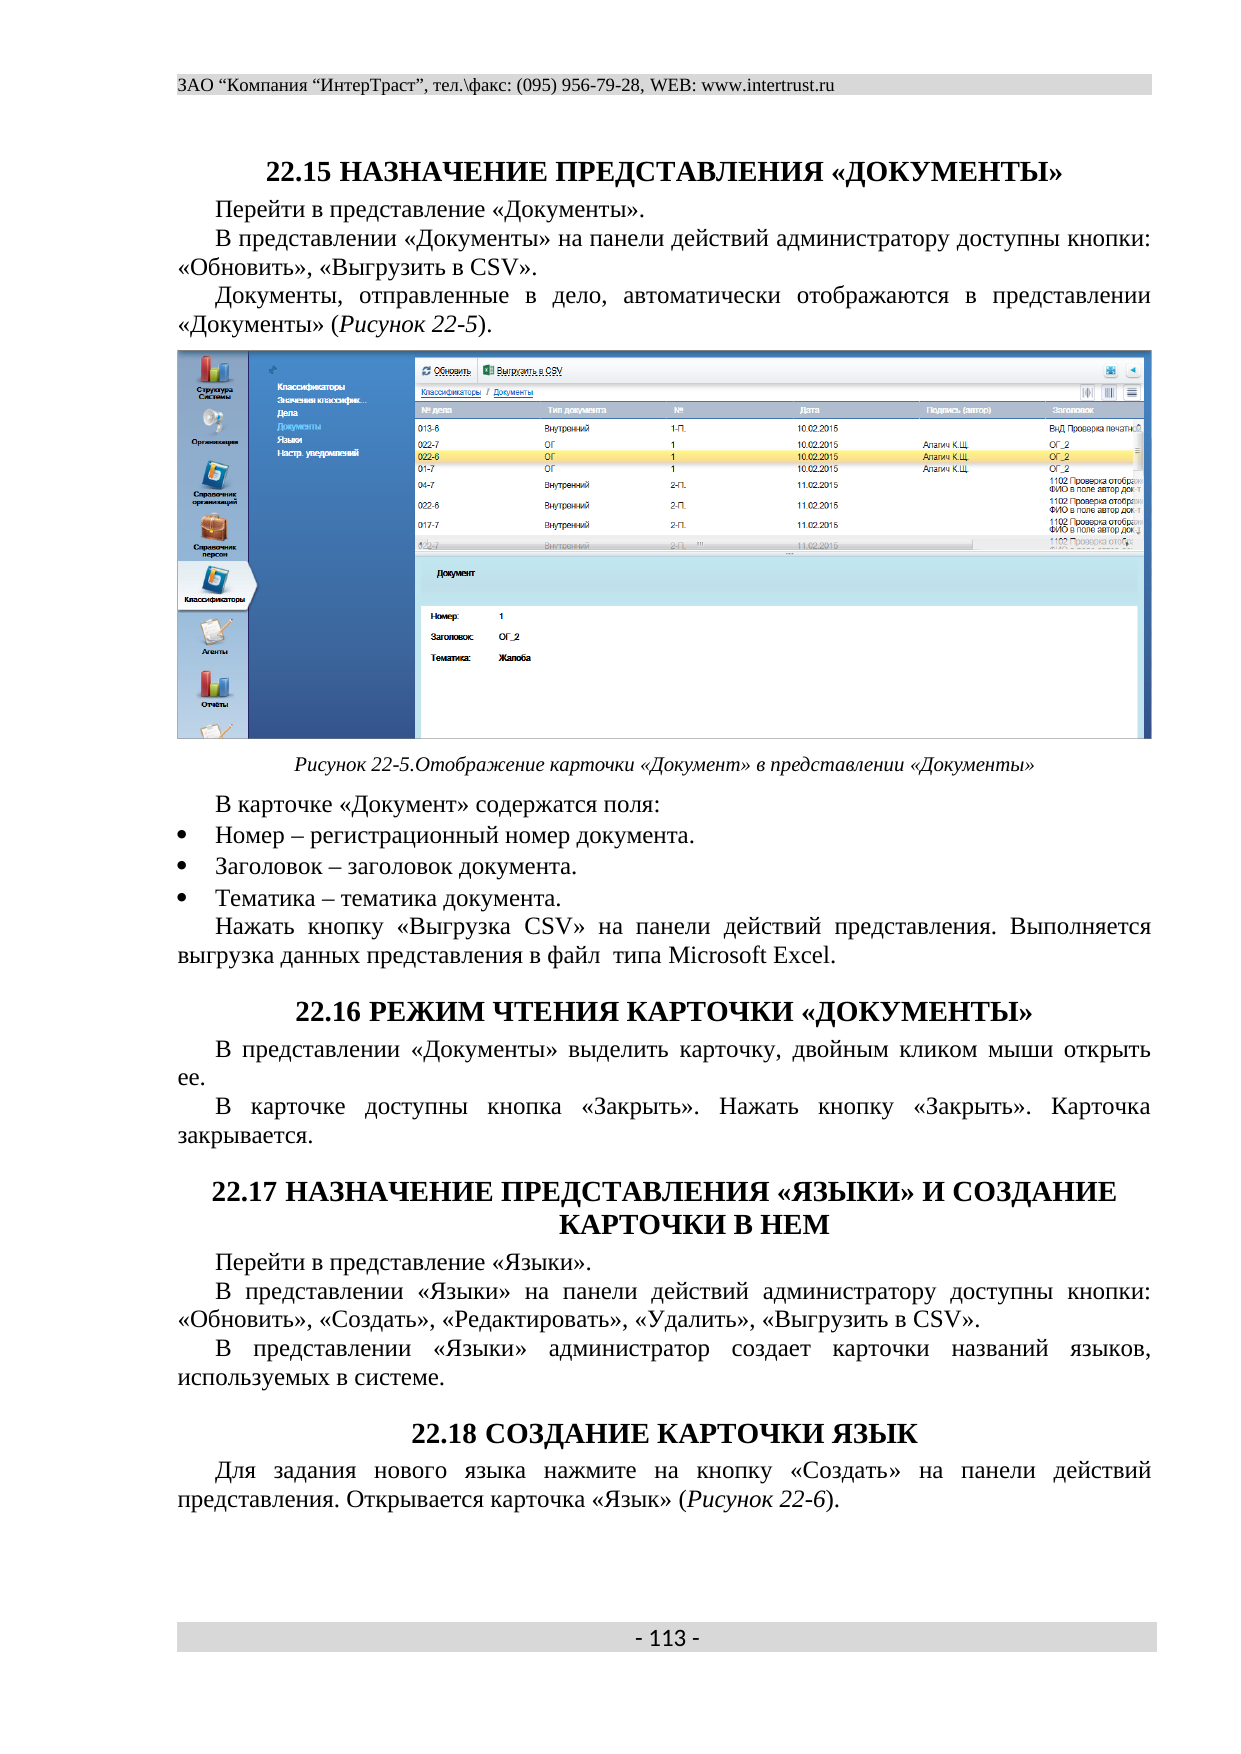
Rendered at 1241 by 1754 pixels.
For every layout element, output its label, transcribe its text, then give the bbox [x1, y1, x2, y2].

text Нажать кнопку «Выгрузка CSV» на панели действий представления. Выполняется выгрузка данных представления в файл типа Microsoft Excel. [177, 911, 1152, 969]
subtitle Назначение представления «Документы» [177, 154, 1152, 188]
text В представлении «Языки» администратор создает карточки названий языков, используемых в системе. [177, 1333, 1152, 1391]
text Перейти в представление «Языки». [177, 1247, 1152, 1276]
text В карточке «Документ» содержатся поля: [177, 789, 1152, 818]
list Тематика – тематика документа. [177, 880, 1152, 911]
text Рисунок 22-5.Отображение карточки «Документ» в представлении «Документы» [177, 751, 1152, 776]
text В представлении «Документы» выделить карточку, двойным кликом мыши открыть ее. [177, 1034, 1152, 1091]
list Номер – регистрационный номер документа. [177, 818, 1152, 849]
text В представлении «Языки» на панели действий администратору доступны кнопки: «Обновить», «Создать», «Редактировать», «Удалить», «Выгрузить в CSV». [177, 1276, 1152, 1333]
picture [177, 350, 1152, 739]
subtitle Назначение представления «Языки» и создание карточки в нем [177, 1174, 1152, 1241]
subtitle Режим чтения карточки «Документы» [177, 994, 1152, 1027]
subtitle Создание карточки Язык [177, 1416, 1152, 1449]
text Для задания нового языка нажмите на кнопку «Создать» на панели действий представления. Открывается карточка «Язык» (Рисунок 22-6). [177, 1456, 1152, 1513]
text Документы, отправленные в дело, автоматически отображаются в представлении «Документы» (Рисунок 22-5). [177, 281, 1152, 338]
text В карточке доступны кнопка «Закрыть». Нажать кнопку «Закрыть». Карточка закрывается. [177, 1091, 1152, 1149]
text Перейти в представление «Документы». [177, 194, 1152, 223]
text В представлении «Документы» на панели действий администратору доступны кнопки: «Обновить», «Выгрузить в CSV». [177, 223, 1152, 281]
list Заголовок – заголовок документа. [177, 849, 1152, 880]
